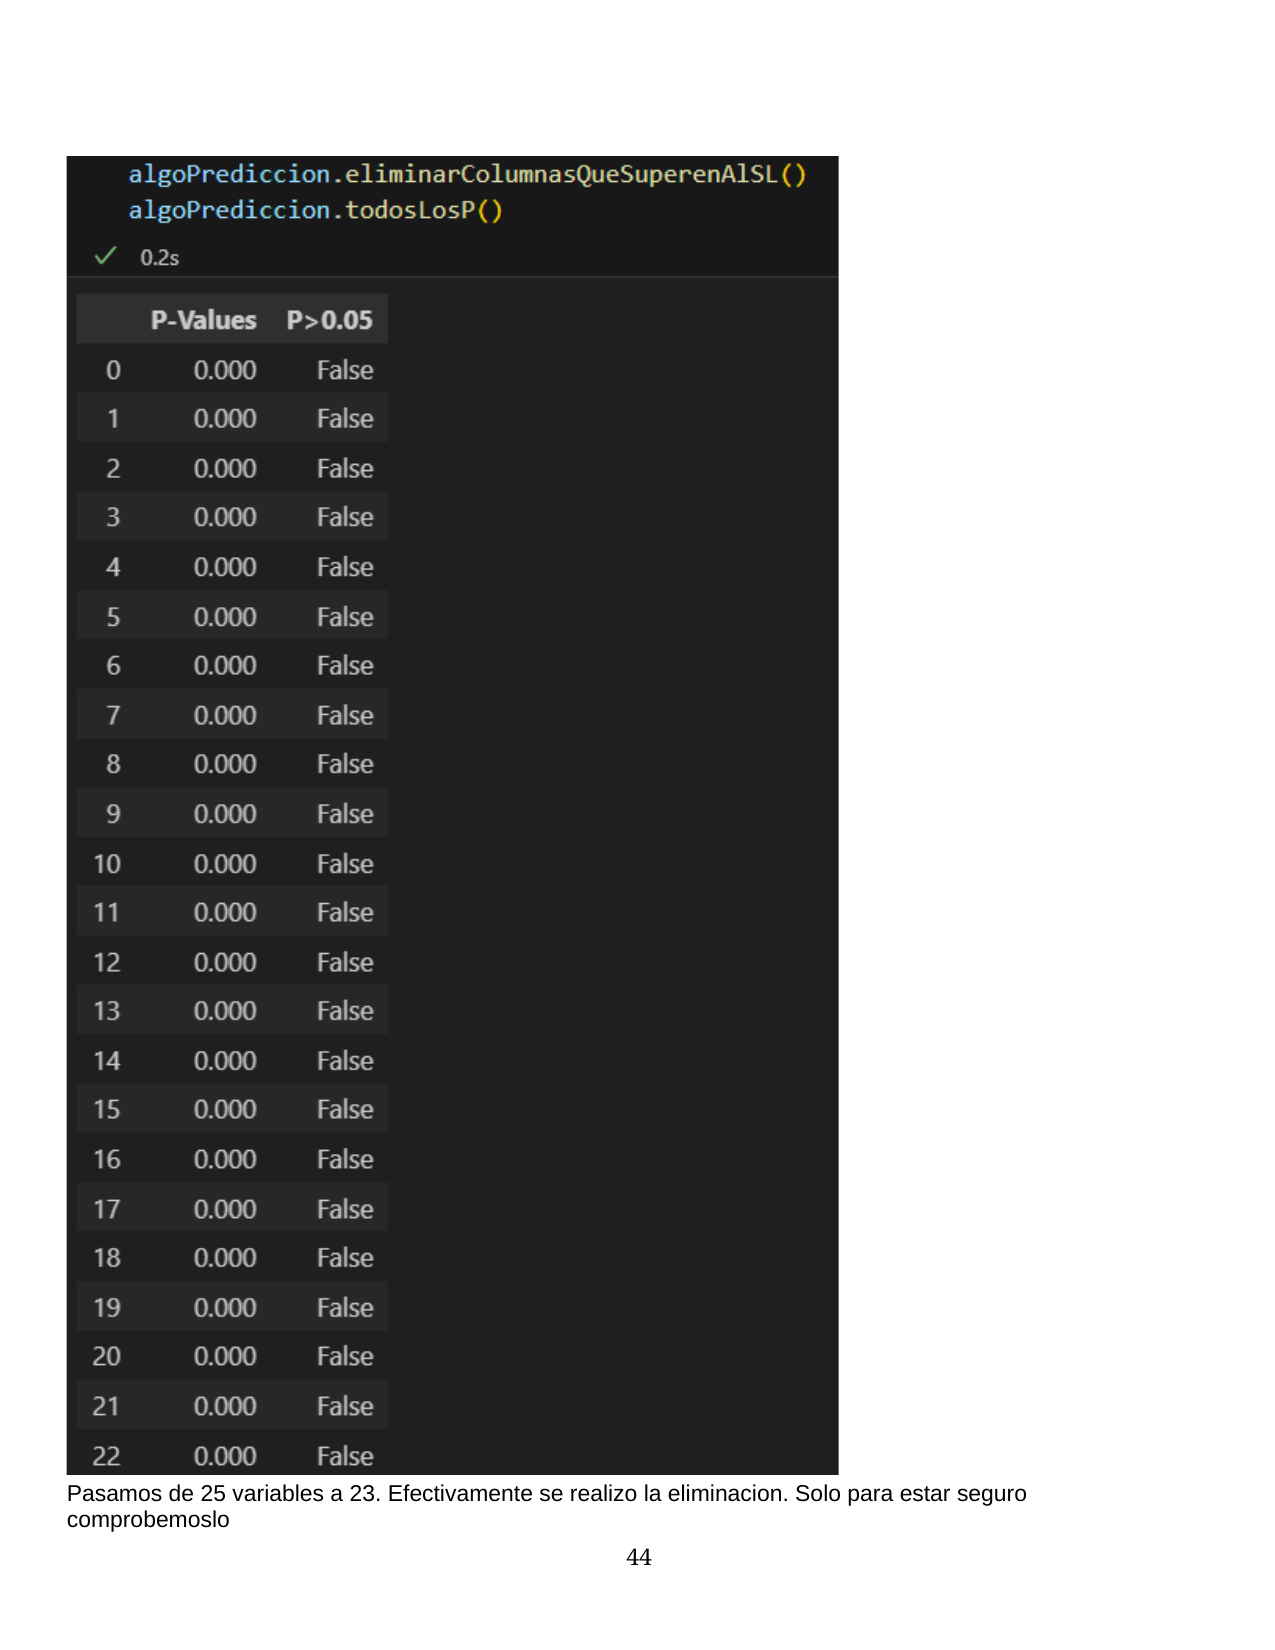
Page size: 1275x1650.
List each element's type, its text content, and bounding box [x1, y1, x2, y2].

text Pasamos de 25 variables a 23. Efectivamente se realizo la eliminacion. Solo para estar seguro comprobemoslo [67, 1480, 1137, 1533]
picture [66, 156, 839, 1475]
